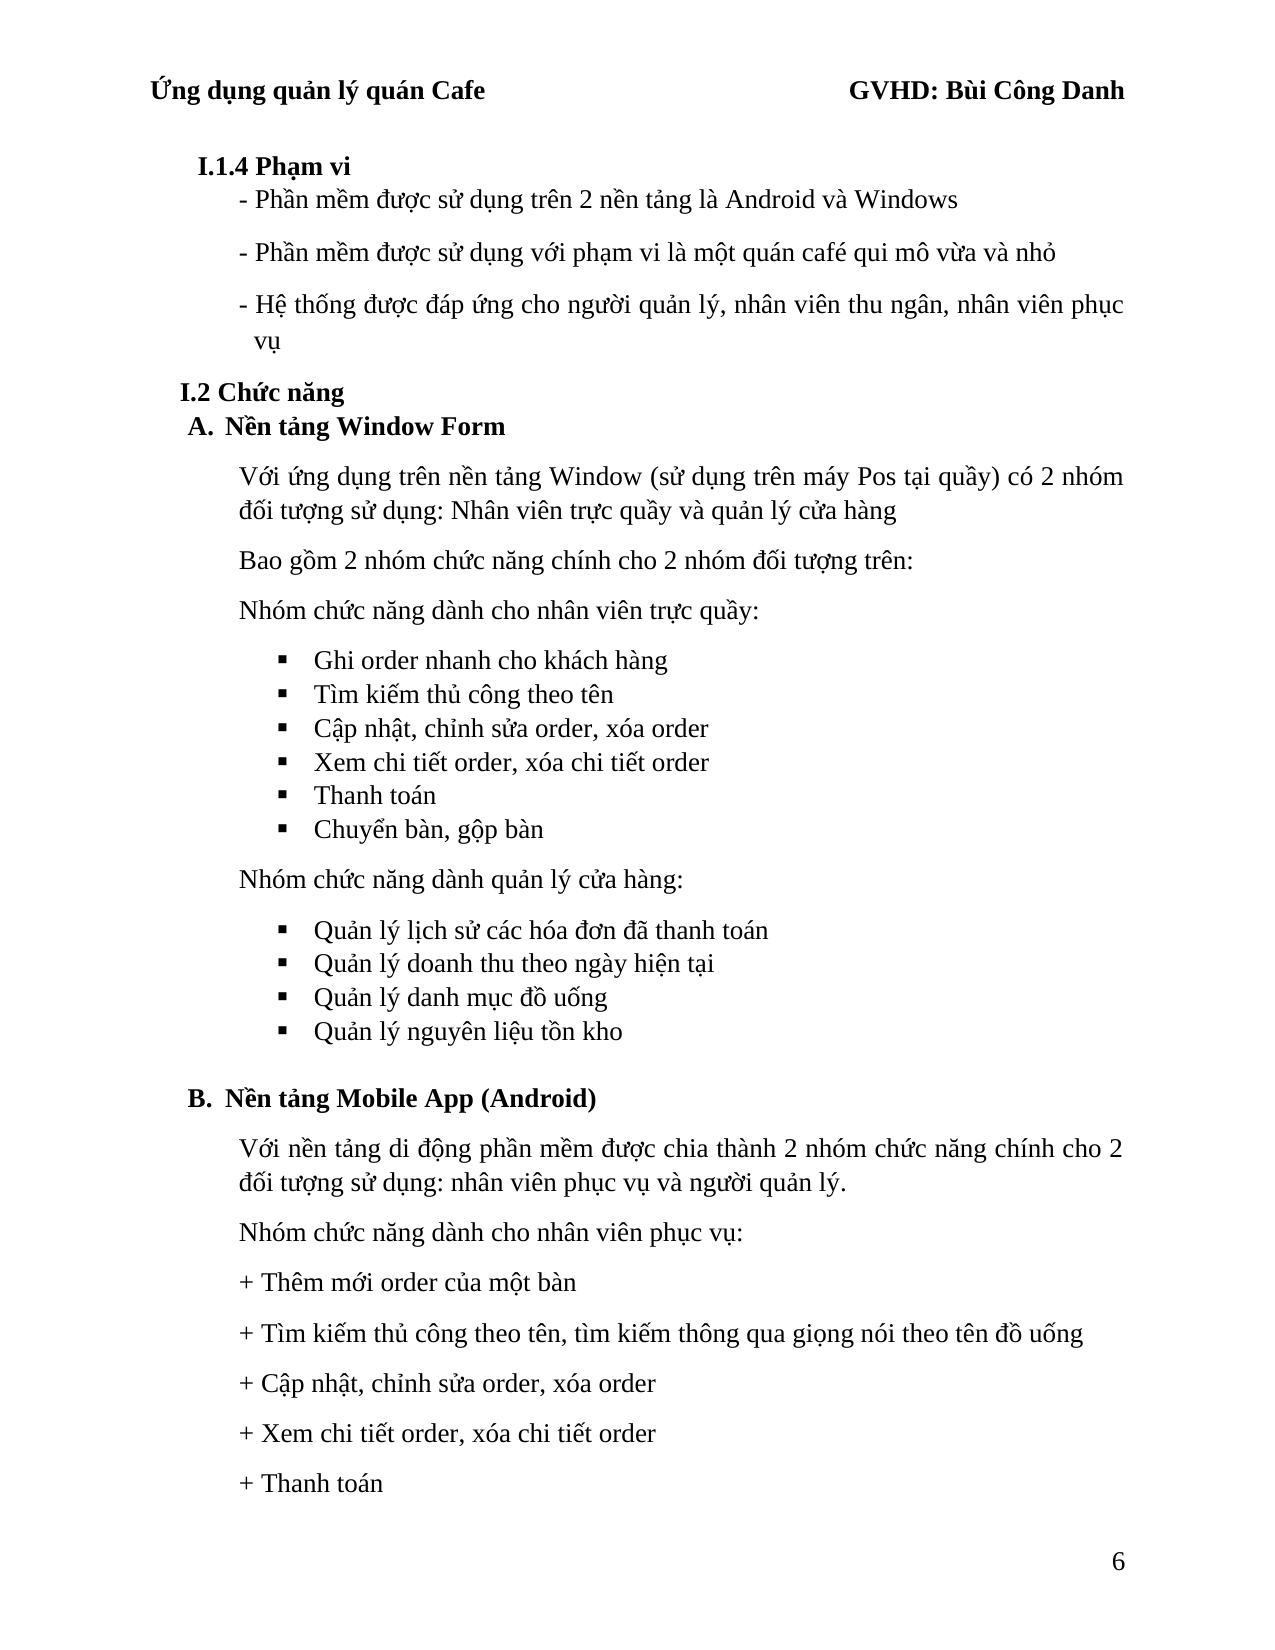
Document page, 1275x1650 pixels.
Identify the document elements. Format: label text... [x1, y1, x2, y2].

list Quản lý nguyên liệu tồn kho [276, 1015, 1125, 1046]
text + Thêm mới order của một bàn [239, 1266, 1125, 1298]
text Nhóm chức năng dành cho nhân viên phục vụ: [239, 1216, 1125, 1247]
list Ghi order nhanh cho khách hàng [276, 644, 1125, 676]
list Quản lý danh mục đồ uống [276, 981, 1125, 1012]
text - Phần mềm được sử dụng với phạm vi là một quán café qui mô vừa và nhỏ [239, 236, 1125, 267]
subtitle Chức năng [179, 376, 1125, 408]
text Bao gồm 2 nhóm chức năng chính cho 2 nhóm đối tượng trên: [239, 544, 1125, 575]
text Nhóm chức năng dành cho nhân viên trực quầy: [239, 594, 1125, 625]
text Với nền tảng di động phần mềm được chia thành 2 nhóm chức năng chính cho 2 đối tượng sử dụng: nhân viên phục vụ và người quản lý. [239, 1132, 1125, 1197]
text Nhóm chức năng dành quản lý cửa hàng: [239, 863, 1125, 895]
list Thanh toán [276, 779, 1125, 811]
list Quản lý lịch sử các hóa đơn đã thanh toán [276, 914, 1125, 945]
text - Phần mềm được sử dụng trên 2 nền tảng là Android và Windows [239, 183, 1125, 215]
list Quản lý doanh thu theo ngày hiện tại [276, 947, 1125, 979]
text + Cập nhật, chỉnh sửa order, xóa order [239, 1367, 1125, 1398]
text - Hệ thống được đáp ứng cho người quản lý, nhân viên thu ngân, nhân viên phục vụ [239, 288, 1125, 355]
text Với ứng dụng trên nền tảng Window (sử dụng trên máy Pos tại quầy) có 2 nhóm đối tượng sử dụng: Nhân viên trực quầy và quản lý cửa hàng [239, 460, 1125, 525]
list Nền tảng Window Form [187, 410, 1125, 441]
list Tìm kiếm thủ công theo tên [276, 678, 1125, 709]
list Chuyển bàn, gộp bàn [276, 813, 1125, 844]
list Xem chi tiết order, xóa chi tiết order [276, 746, 1125, 777]
text + Xem chi tiết order, xóa chi tiết order [239, 1417, 1125, 1448]
subtitle Phạm vi [197, 150, 1125, 181]
list Nền tảng Mobile App (Android) [187, 1082, 1125, 1113]
text + Thanh toán [239, 1467, 1125, 1498]
list Cập nhật, chỉnh sửa order, xóa order [276, 712, 1125, 743]
text + Tìm kiếm thủ công theo tên, tìm kiếm thông qua giọng nói theo tên đồ uống [239, 1317, 1125, 1348]
